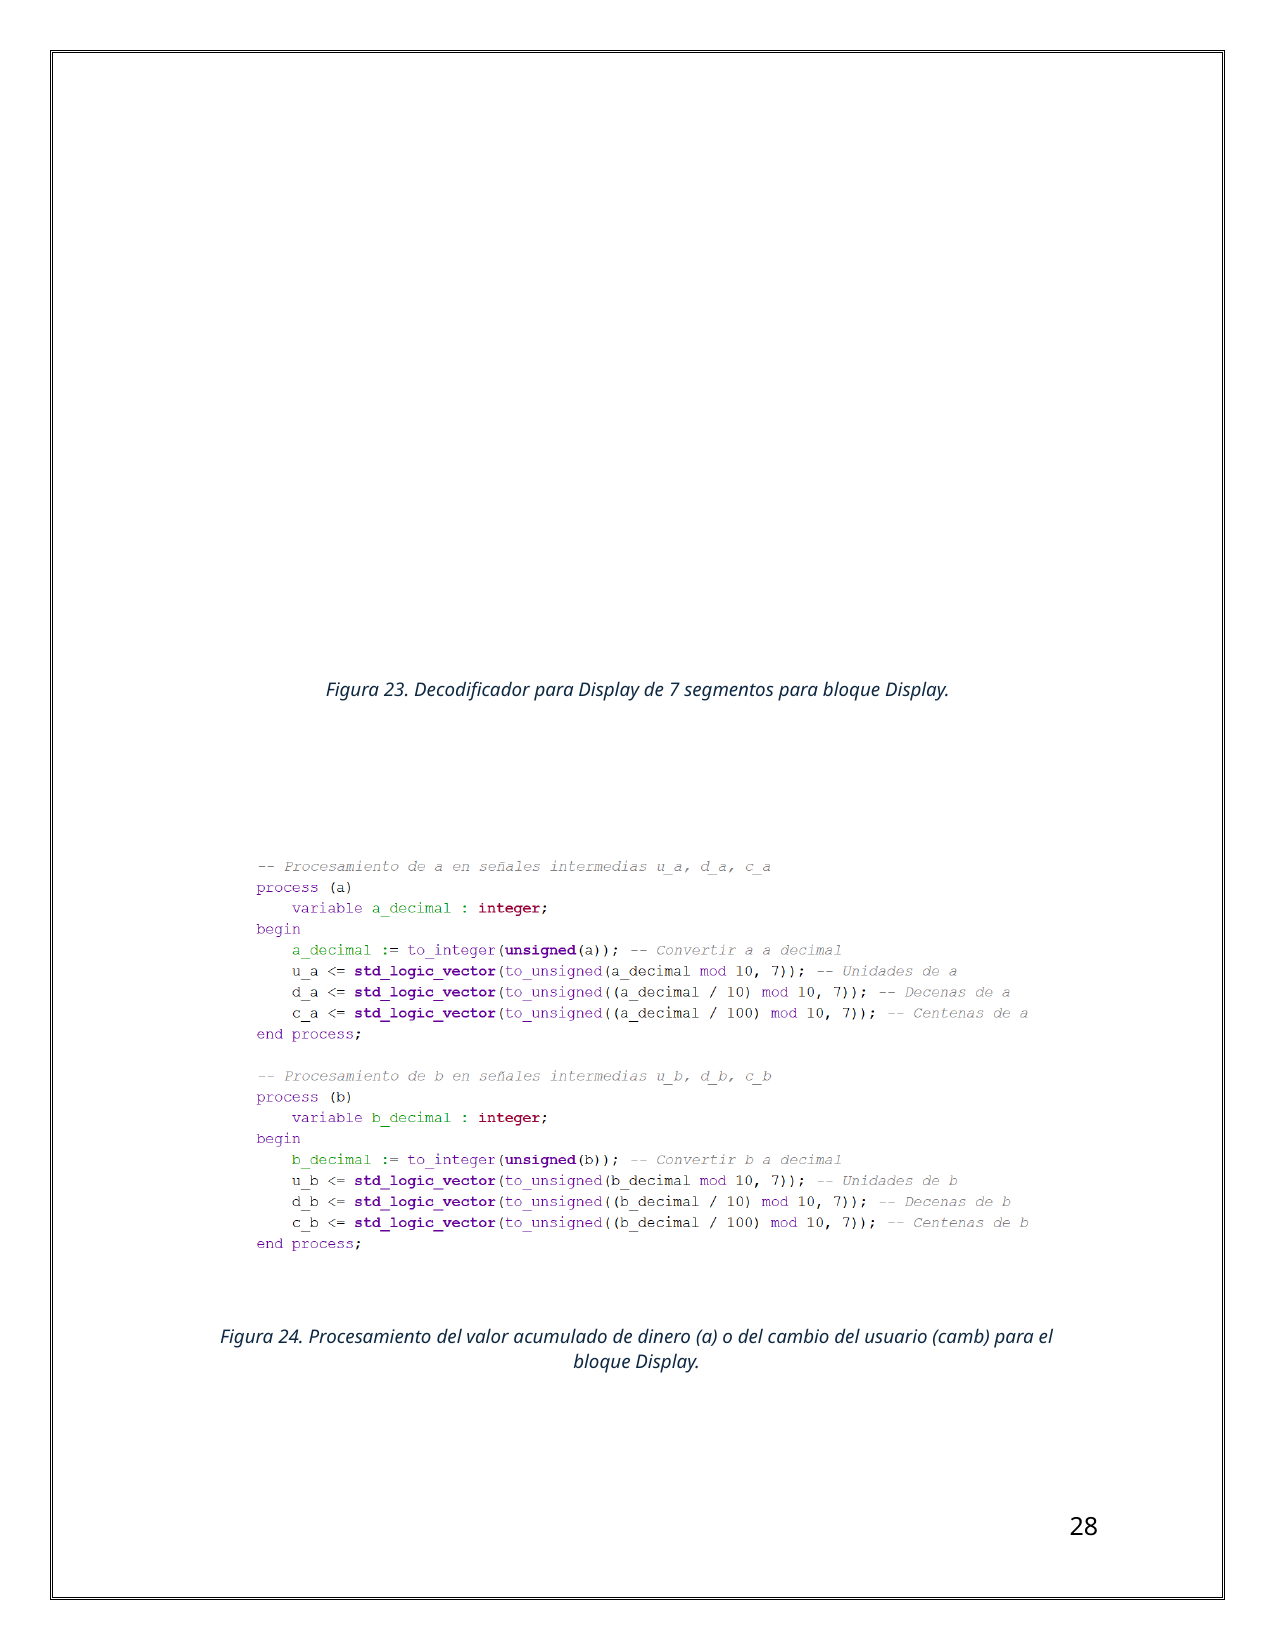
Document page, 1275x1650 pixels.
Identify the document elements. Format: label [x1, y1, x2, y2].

picture [241, 846, 1034, 1263]
